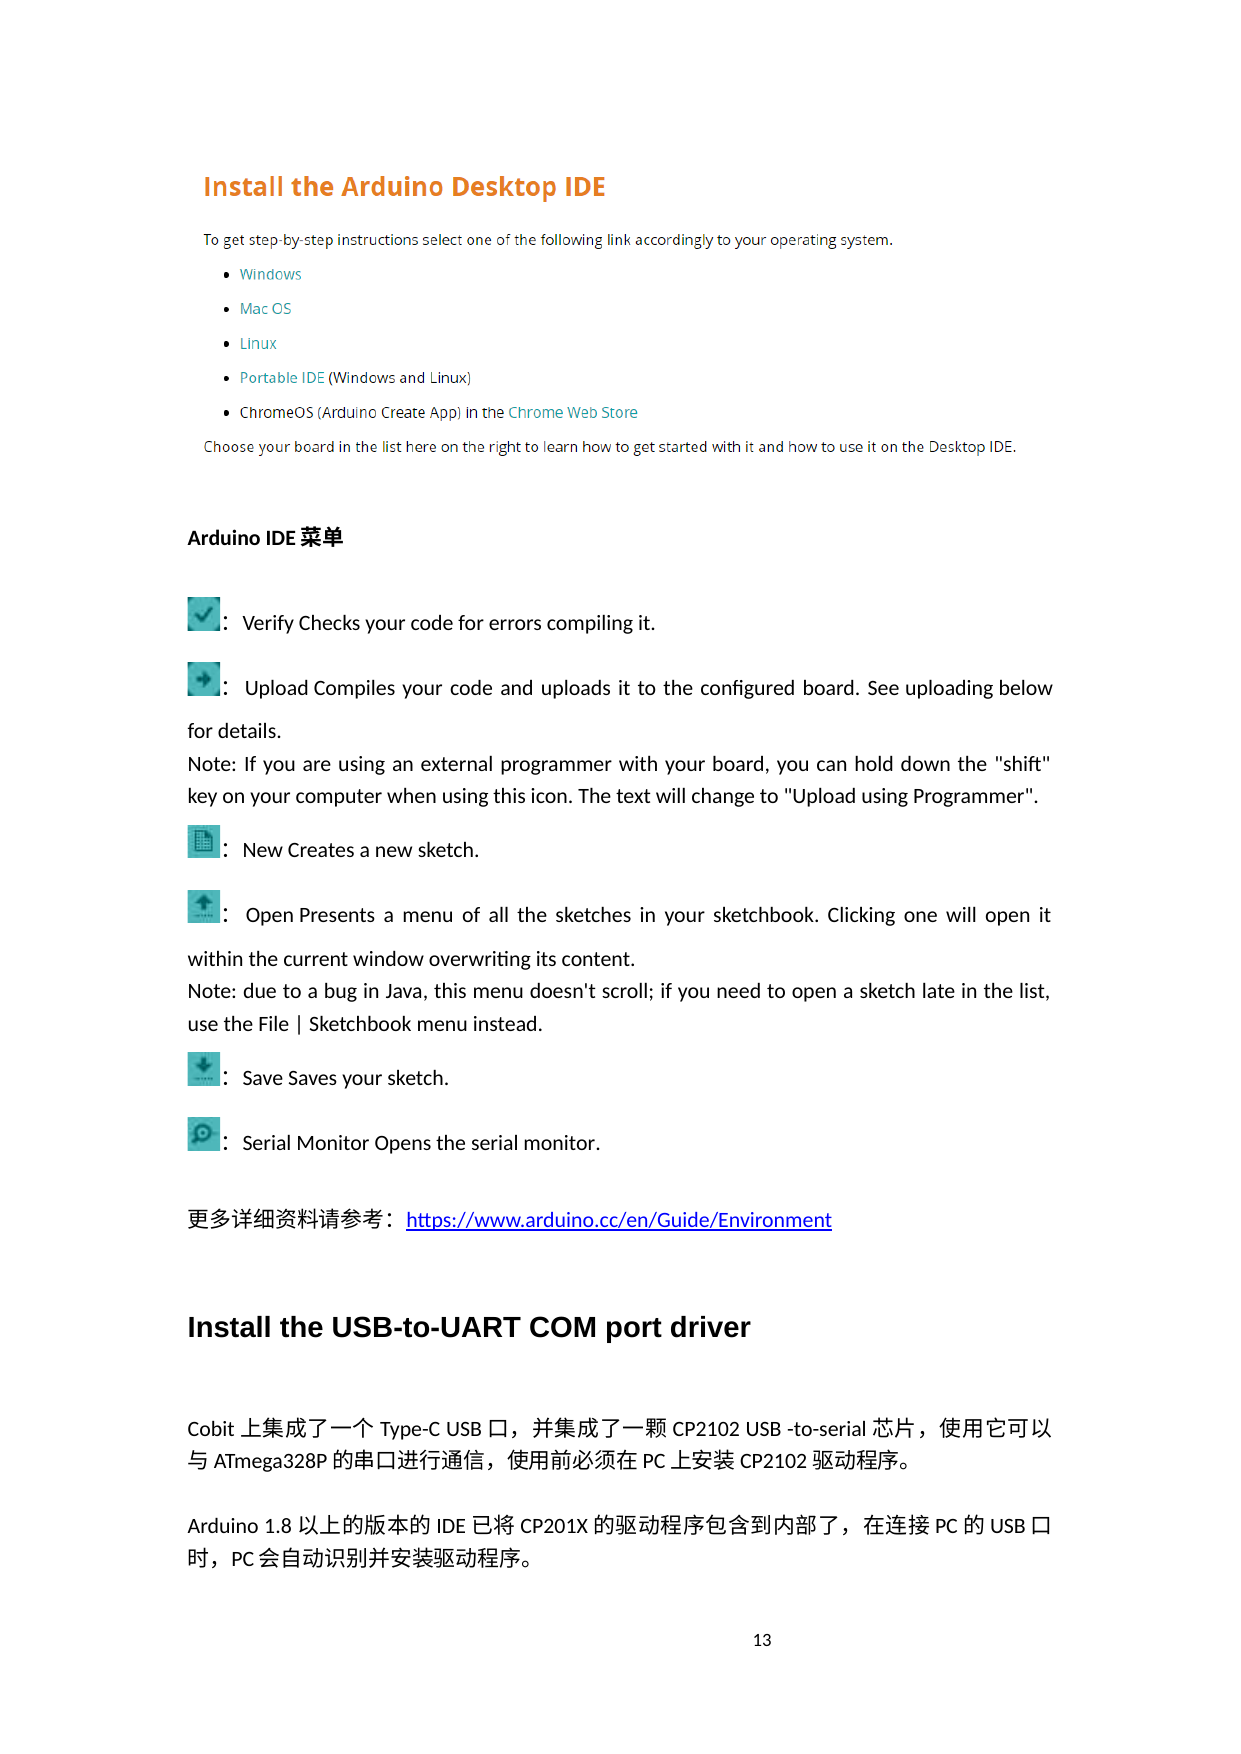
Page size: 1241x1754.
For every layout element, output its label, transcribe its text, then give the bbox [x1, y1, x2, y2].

text ：Verify Checks your code for errors compiling it. [187, 552, 1053, 649]
text ：Serial Monitor Opens the serial monitor. [187, 1104, 1053, 1169]
text ：Open Presents a menu of all the sketches in your sketchbook. Clicking one will open it within the current window overwriting its content. [187, 877, 1053, 974]
text ：Upload Compiles your code and uploads it to the configured board. See uploading below for details. [187, 649, 1053, 747]
picture [187, 825, 221, 858]
text Cobit上集成了一个Type-C USB口，并集成了一颗CP2102 USB -to-serial芯片，使用它可以与ATmega328P的串口进行通信，使用前必须在PC上安装CP2102 驱动程序。 [187, 1410, 1053, 1475]
text Arduino IDE菜单 [187, 519, 1053, 552]
picture [187, 890, 221, 923]
picture [187, 162, 1053, 478]
picture [187, 597, 221, 631]
text 更多详细资料请参考：https://www.arduino.cc/en/Guide/Environment [187, 1202, 1053, 1234]
text Note: If you are using an external programmer with your board, you can hold down the "shift" key on your computer when using this icon. The text will change to "Upload using Programmer". [187, 747, 1053, 812]
text ：New Creates a new sketch. [187, 812, 1053, 877]
picture [187, 1052, 221, 1086]
subtitle Install the USB-to-UART COM port driver [187, 1294, 1053, 1359]
text Arduino 1.8以上的版本的IDE已将CP201X的驱动程序包含到内部了，在连接PC的USB口时，PC会自动识别并安装驱动程序。 [187, 1508, 1053, 1573]
text ：Save Saves your sketch. [187, 1039, 1053, 1104]
text Note: due to a bug in Java, this menu doesn't scroll; if you need to open a sketch late in the list, use the File | Sketchbook menu instead. [187, 974, 1053, 1039]
picture [187, 1117, 221, 1151]
picture [187, 662, 221, 696]
